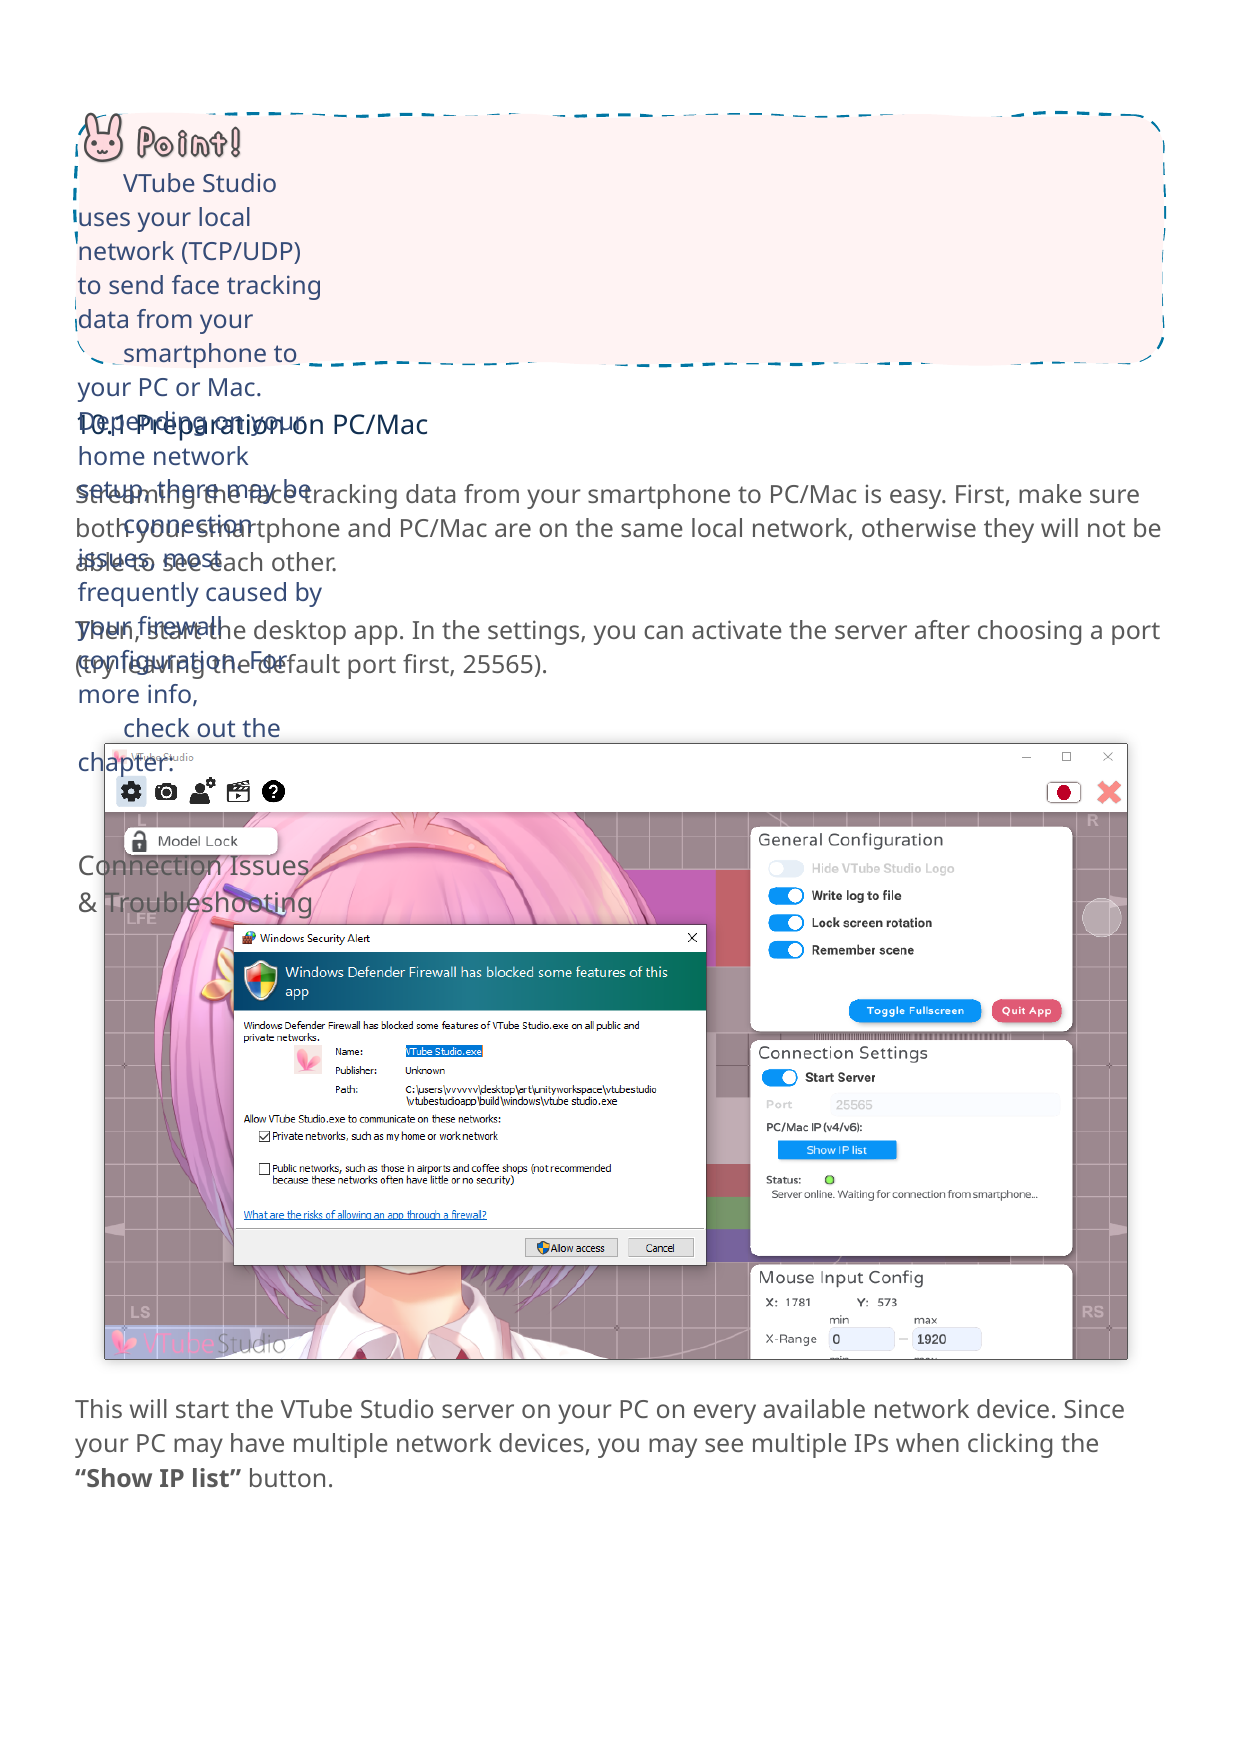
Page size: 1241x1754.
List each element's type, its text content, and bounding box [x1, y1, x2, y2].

text Then, start the desktop app. In the settings, you can activate the server after choosing a port (try leaving the default port first, 25565). [75, 613, 1165, 681]
picture [77, 340, 82, 351]
text Streaming the face tracking data from your smartphone to PC/Mac is easy. First, make sure both your smartphone and PC/Mac are on the same local network, otherwise they will not be able to see each other. [75, 477, 1165, 579]
text This will start the VTube Studio server on your PC on every available network device. Since your PC may have multiple network devices, you may see multiple IPs when clicking the “Show IP list” button. [75, 1392, 1165, 1494]
subtitle Preparation on PC/Mac [75, 406, 1165, 443]
picture [77, 109, 259, 166]
picture [75, 715, 1165, 1392]
